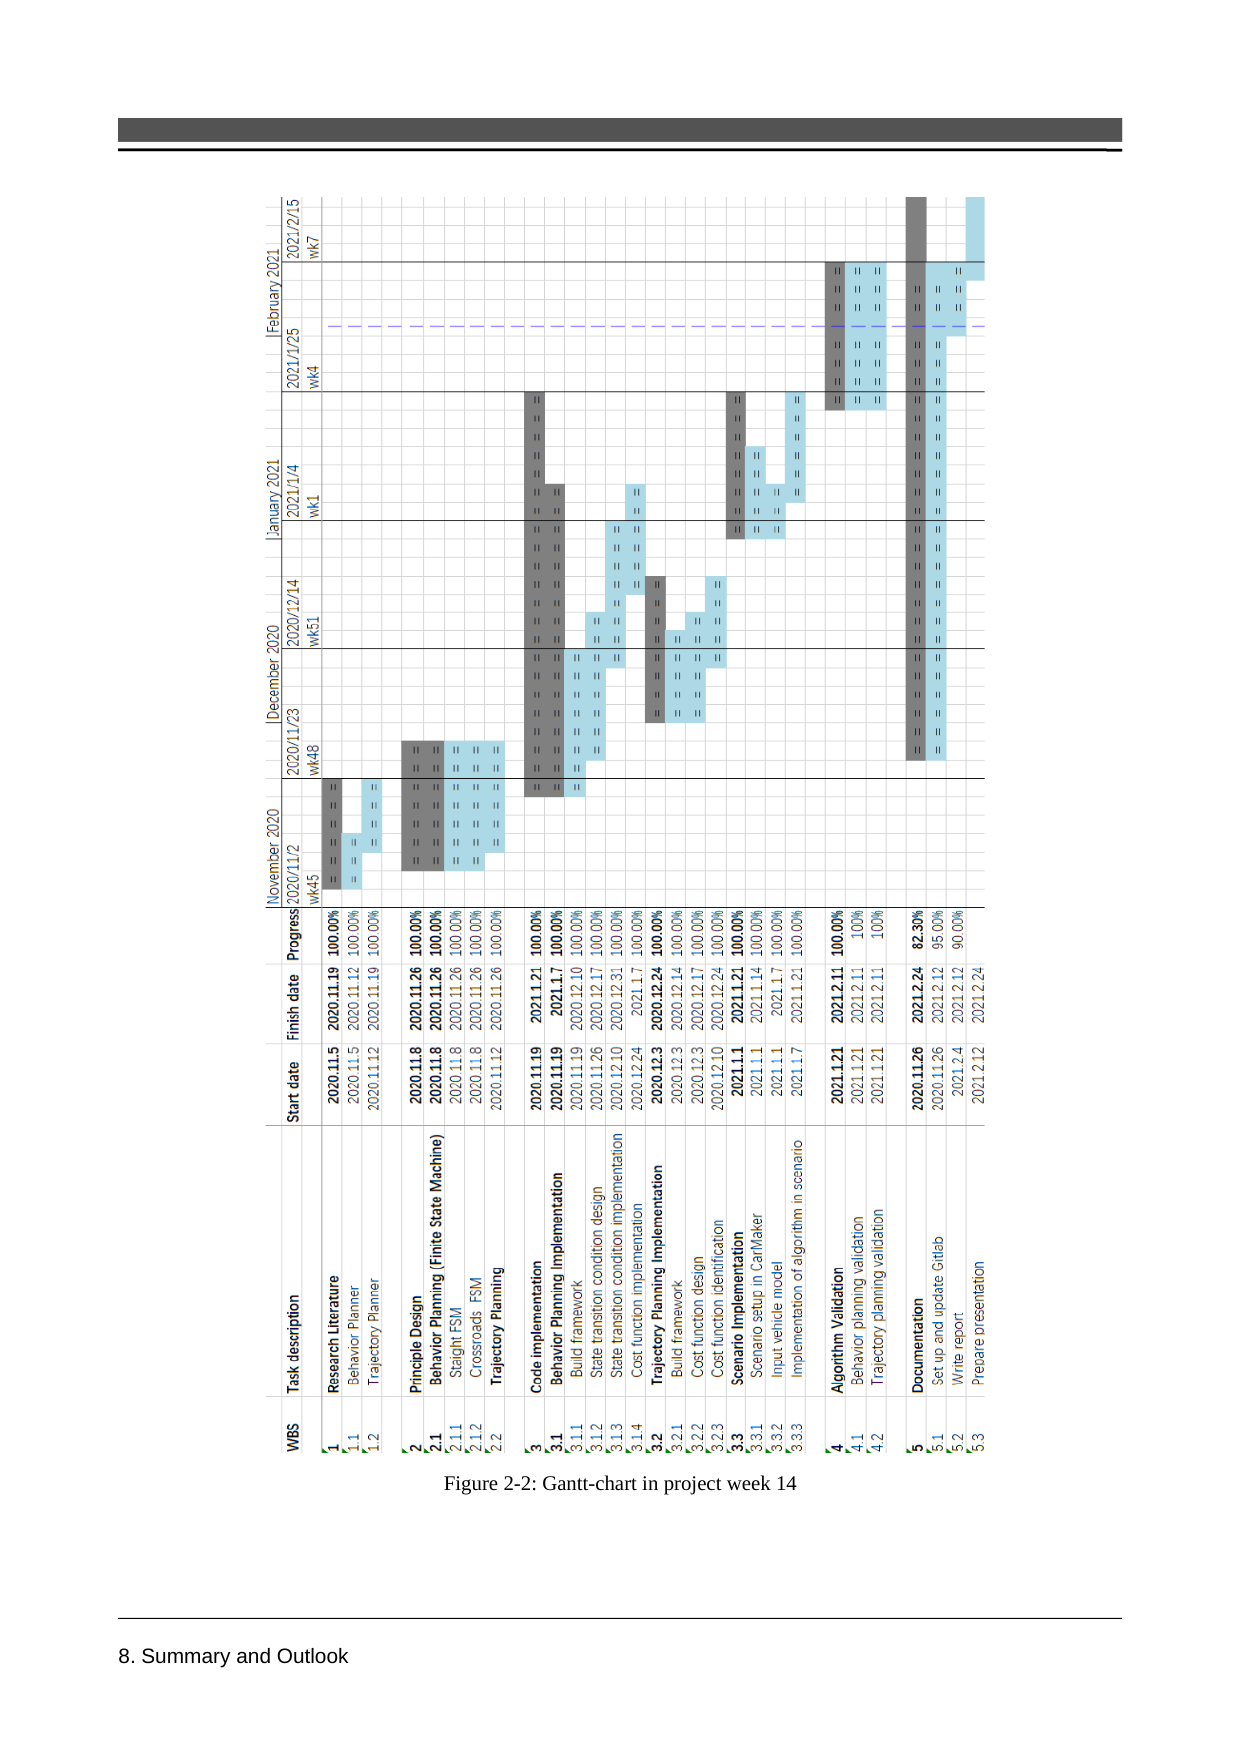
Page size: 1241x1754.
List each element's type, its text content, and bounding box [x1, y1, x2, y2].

text Figure 2-2: Gantt-chart in project week 14 [118, 1471, 1122, 1496]
picture [265, 197, 985, 1452]
